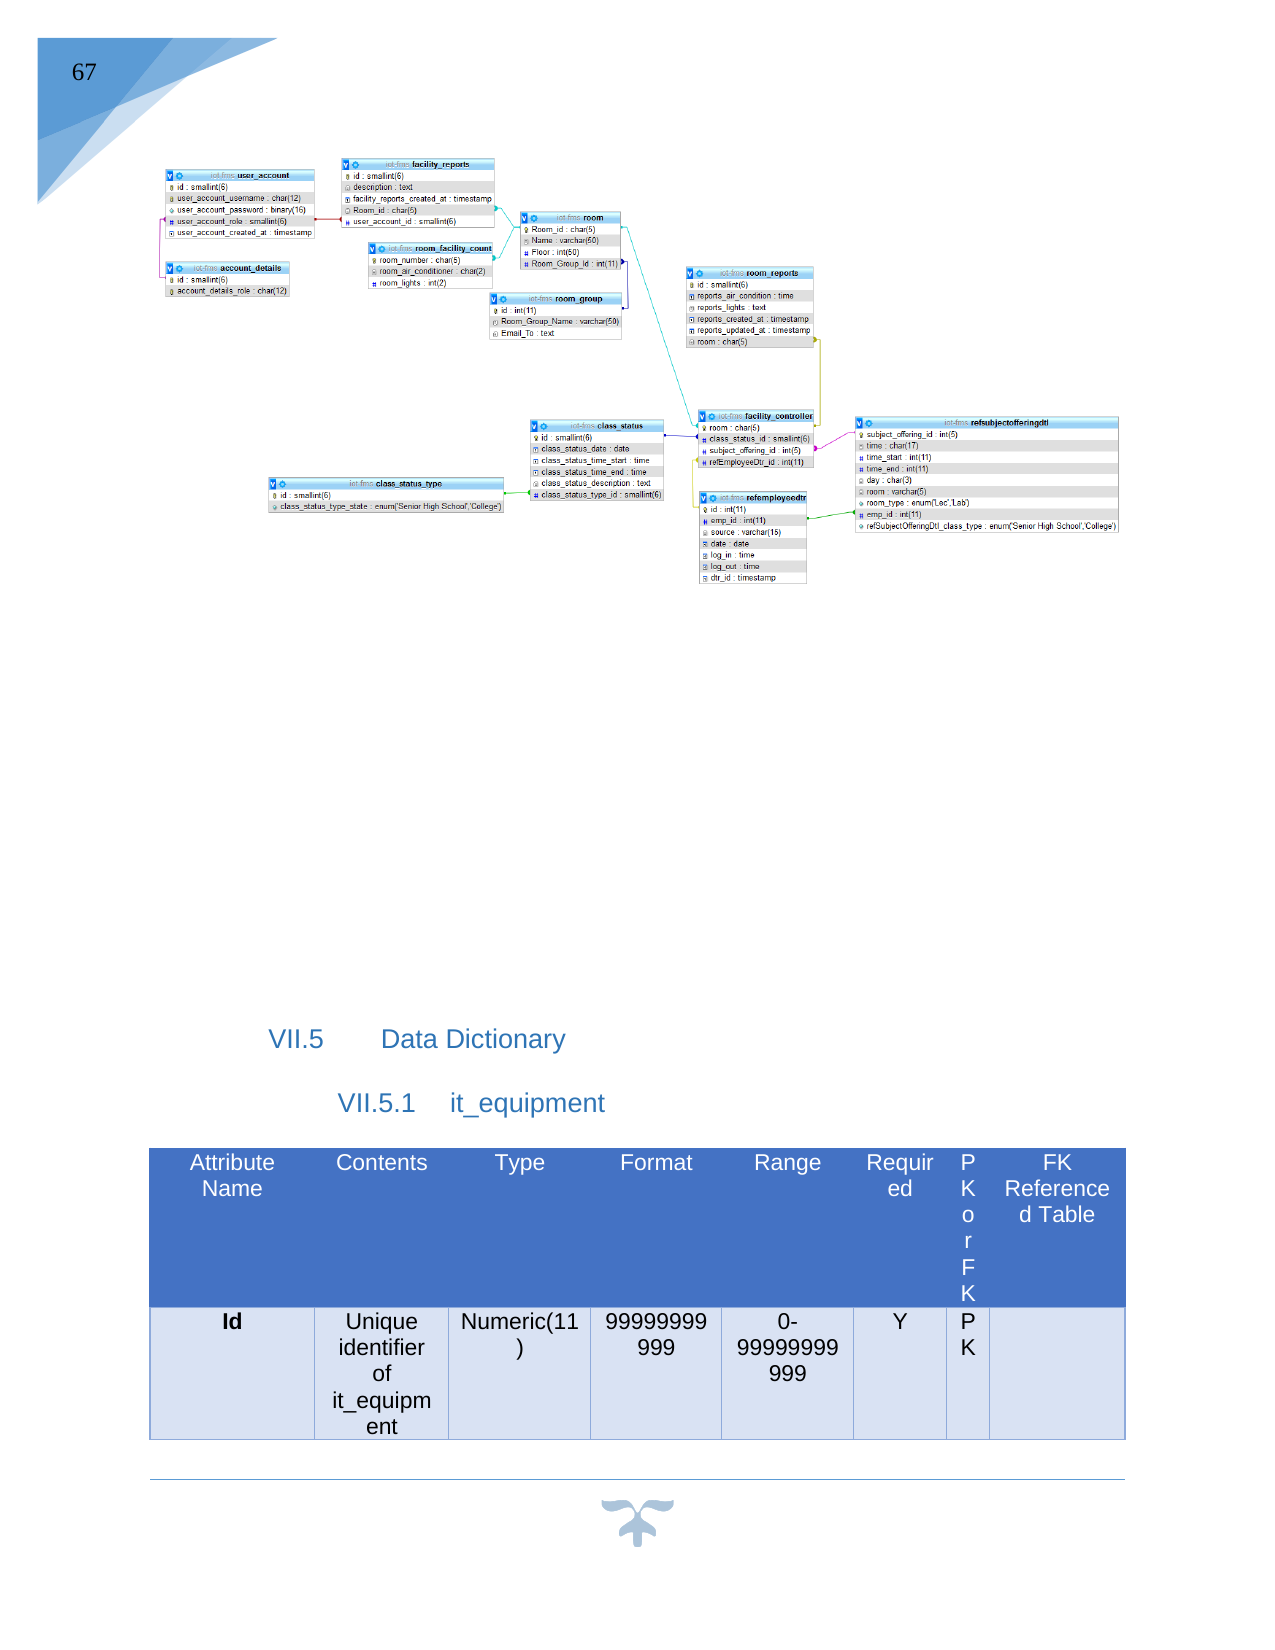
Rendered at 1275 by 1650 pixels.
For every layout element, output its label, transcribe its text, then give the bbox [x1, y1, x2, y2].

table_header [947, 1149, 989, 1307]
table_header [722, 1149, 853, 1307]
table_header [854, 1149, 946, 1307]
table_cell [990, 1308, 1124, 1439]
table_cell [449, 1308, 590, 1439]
subtitle Data Dictionary [268, 1023, 1125, 1054]
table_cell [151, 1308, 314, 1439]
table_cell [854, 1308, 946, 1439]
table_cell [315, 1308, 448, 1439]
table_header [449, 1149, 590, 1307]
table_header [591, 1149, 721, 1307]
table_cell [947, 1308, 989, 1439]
picture [37, 37, 1124, 588]
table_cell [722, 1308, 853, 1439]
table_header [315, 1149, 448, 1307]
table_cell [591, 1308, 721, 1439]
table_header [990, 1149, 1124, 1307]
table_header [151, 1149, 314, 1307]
subtitle it_equipment [337, 1087, 1125, 1119]
